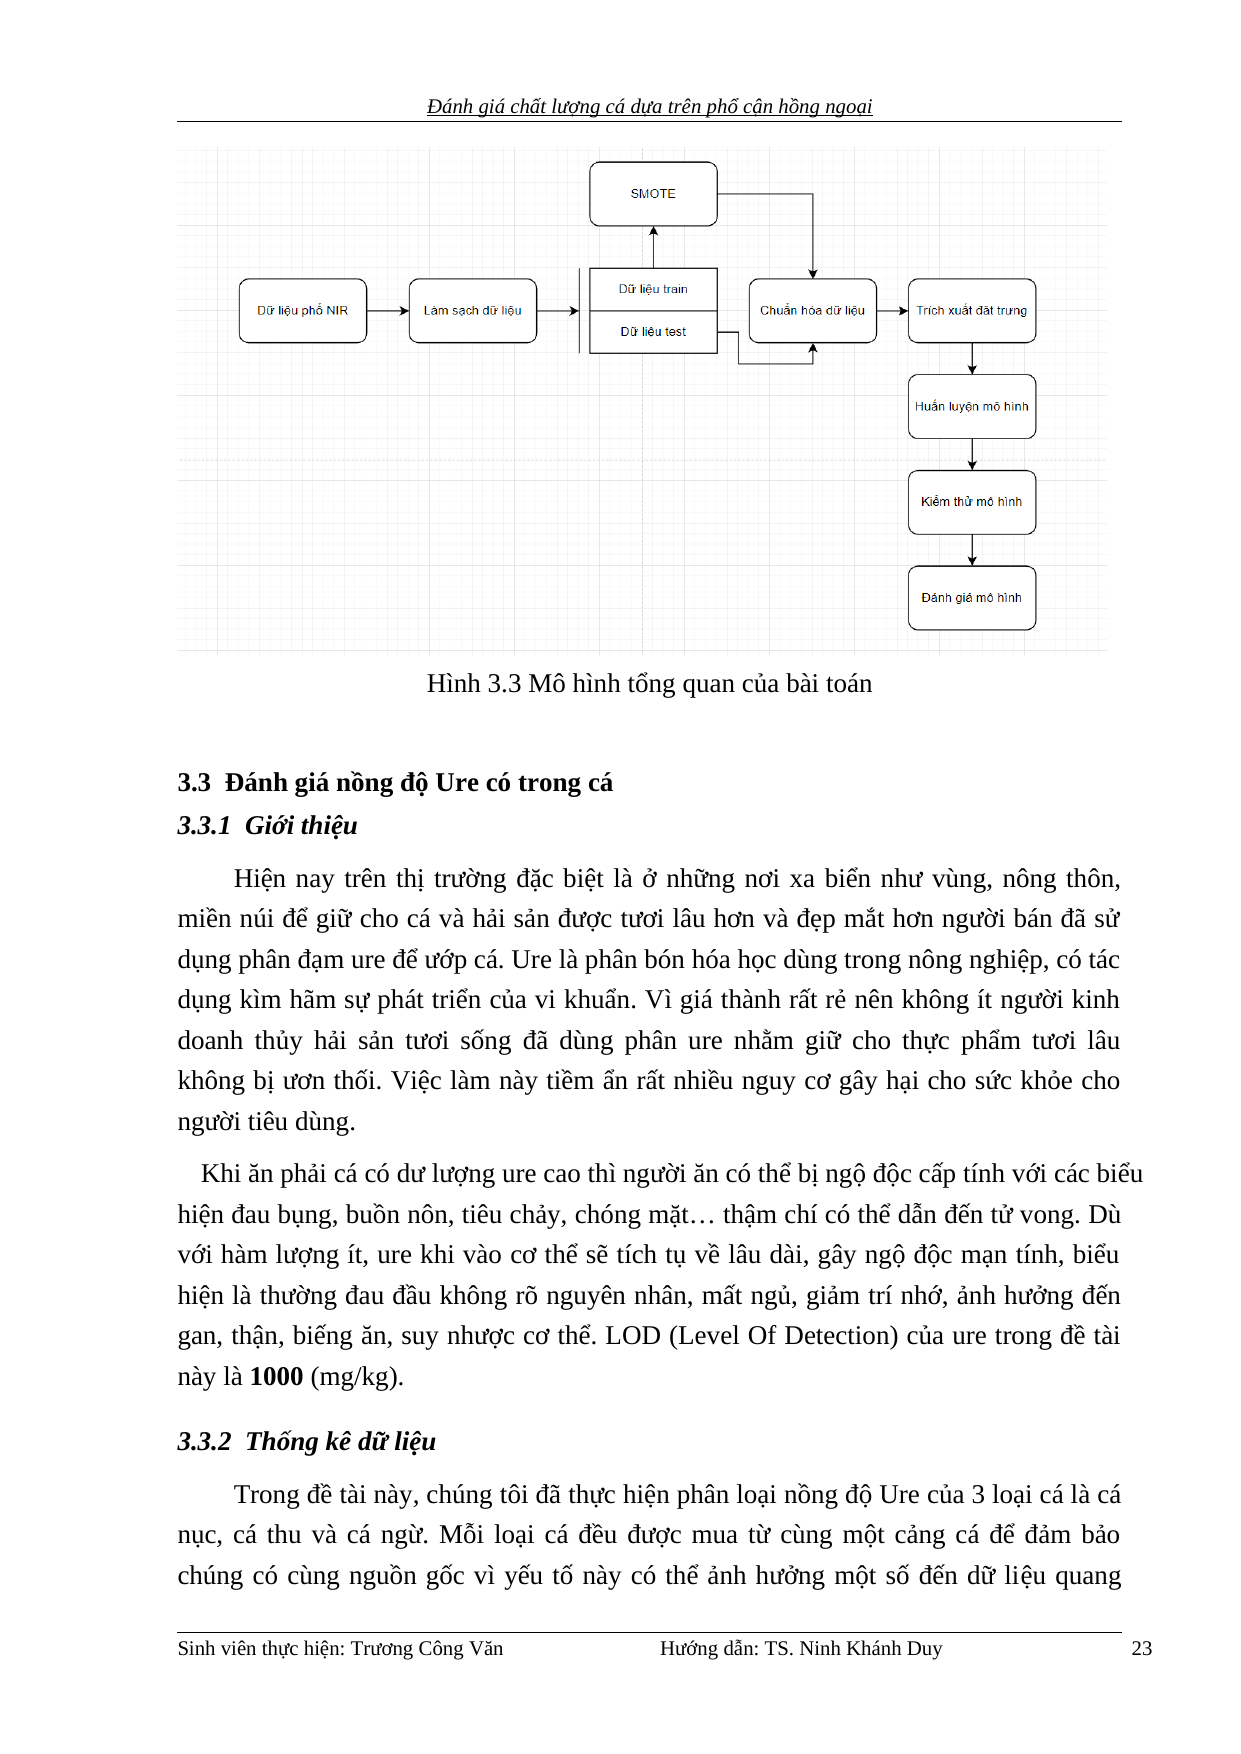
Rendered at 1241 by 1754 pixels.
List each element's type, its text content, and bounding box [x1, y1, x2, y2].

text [177, 1478, 1122, 1590]
subtitle 3.3.2 Thống kê dữ liệu [177, 1425, 1122, 1456]
picture [177, 147, 1108, 655]
text Hình 3.3 Mô hình tổng quan của bài toán [177, 667, 1122, 698]
text Hiện nay trên thị trường đặc biệt là ở những nơi xa biển như vùng, nông thôn, miền núi để giữ cho cá và hải sản được tươi lâu hơn và đẹp mắt hơn người bán đã sử dụng phân đạm ure để ướp cá. Ure là phân bón hóa học dùng trong nông nghiệp, có tác dụng kìm hãm sự phát triển của vi khuẩn. Vì giá thành rất rẻ nên không ít người kinh doanh thủy hải sản tươi sống đã dùng phân ure nhằm giữ cho thực phẩm tươi lâu không bị ươn thối. Việc làm này tiềm ẩn rất nhiều nguy cơ gây hại cho sức khỏe cho người tiêu dùng. [177, 862, 1122, 1136]
subtitle 3.3 Đánh giá nồng độ Ure có trong cá [177, 766, 1122, 797]
subtitle 3.3.1 Giới thiệu [177, 809, 1122, 840]
text Khi ăn phải cá có dư lượng ure cao thì người ăn có thể bị ngộ độc cấp tính với các biểu hiện đau bụng, buồn nôn, tiêu chảy, chóng mặt… thậm chí có thể dẫn đến tử vong. Dù với hàm lượng ít, ure khi vào cơ thể sẽ tích tụ về lâu dài, gây ngộ độc mạn tính, biểu hiện là thường đau đầu không rõ nguyên nhân, mất ngủ, giảm trí nhớ, ảnh hưởng đến gan, thận, biếng ăn, suy nhược cơ thể. LOD (Level Of Detection) của ure trong đề tài này là 1000 (mg/kg). [177, 1158, 1122, 1391]
